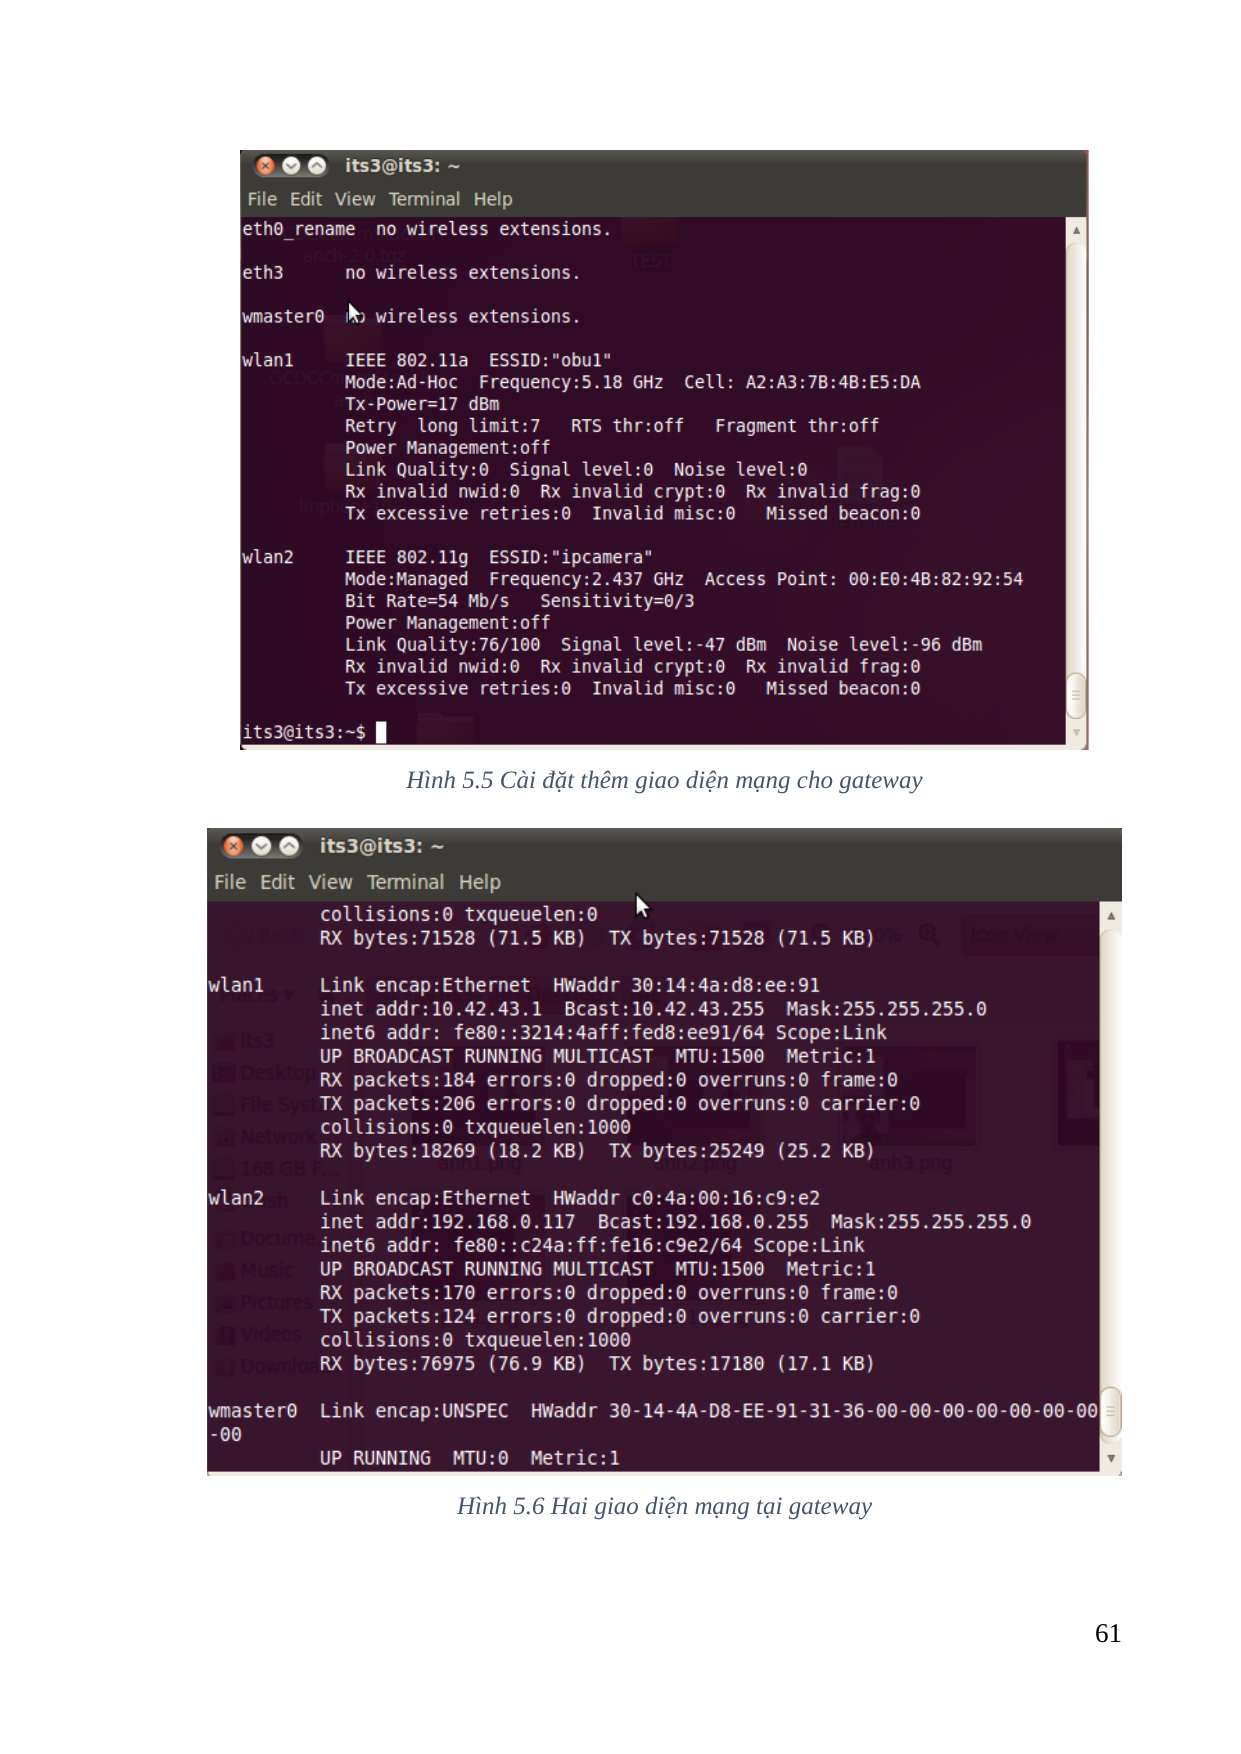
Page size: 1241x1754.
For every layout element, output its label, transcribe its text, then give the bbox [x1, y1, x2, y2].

picture [240, 150, 1089, 750]
picture [207, 828, 1122, 1476]
text Hình 5.6 Hai giao diện mạng tại gateway [207, 1491, 1122, 1520]
text Hình 5.5 Cài đặt thêm giao diện mạng cho gateway [207, 765, 1122, 794]
